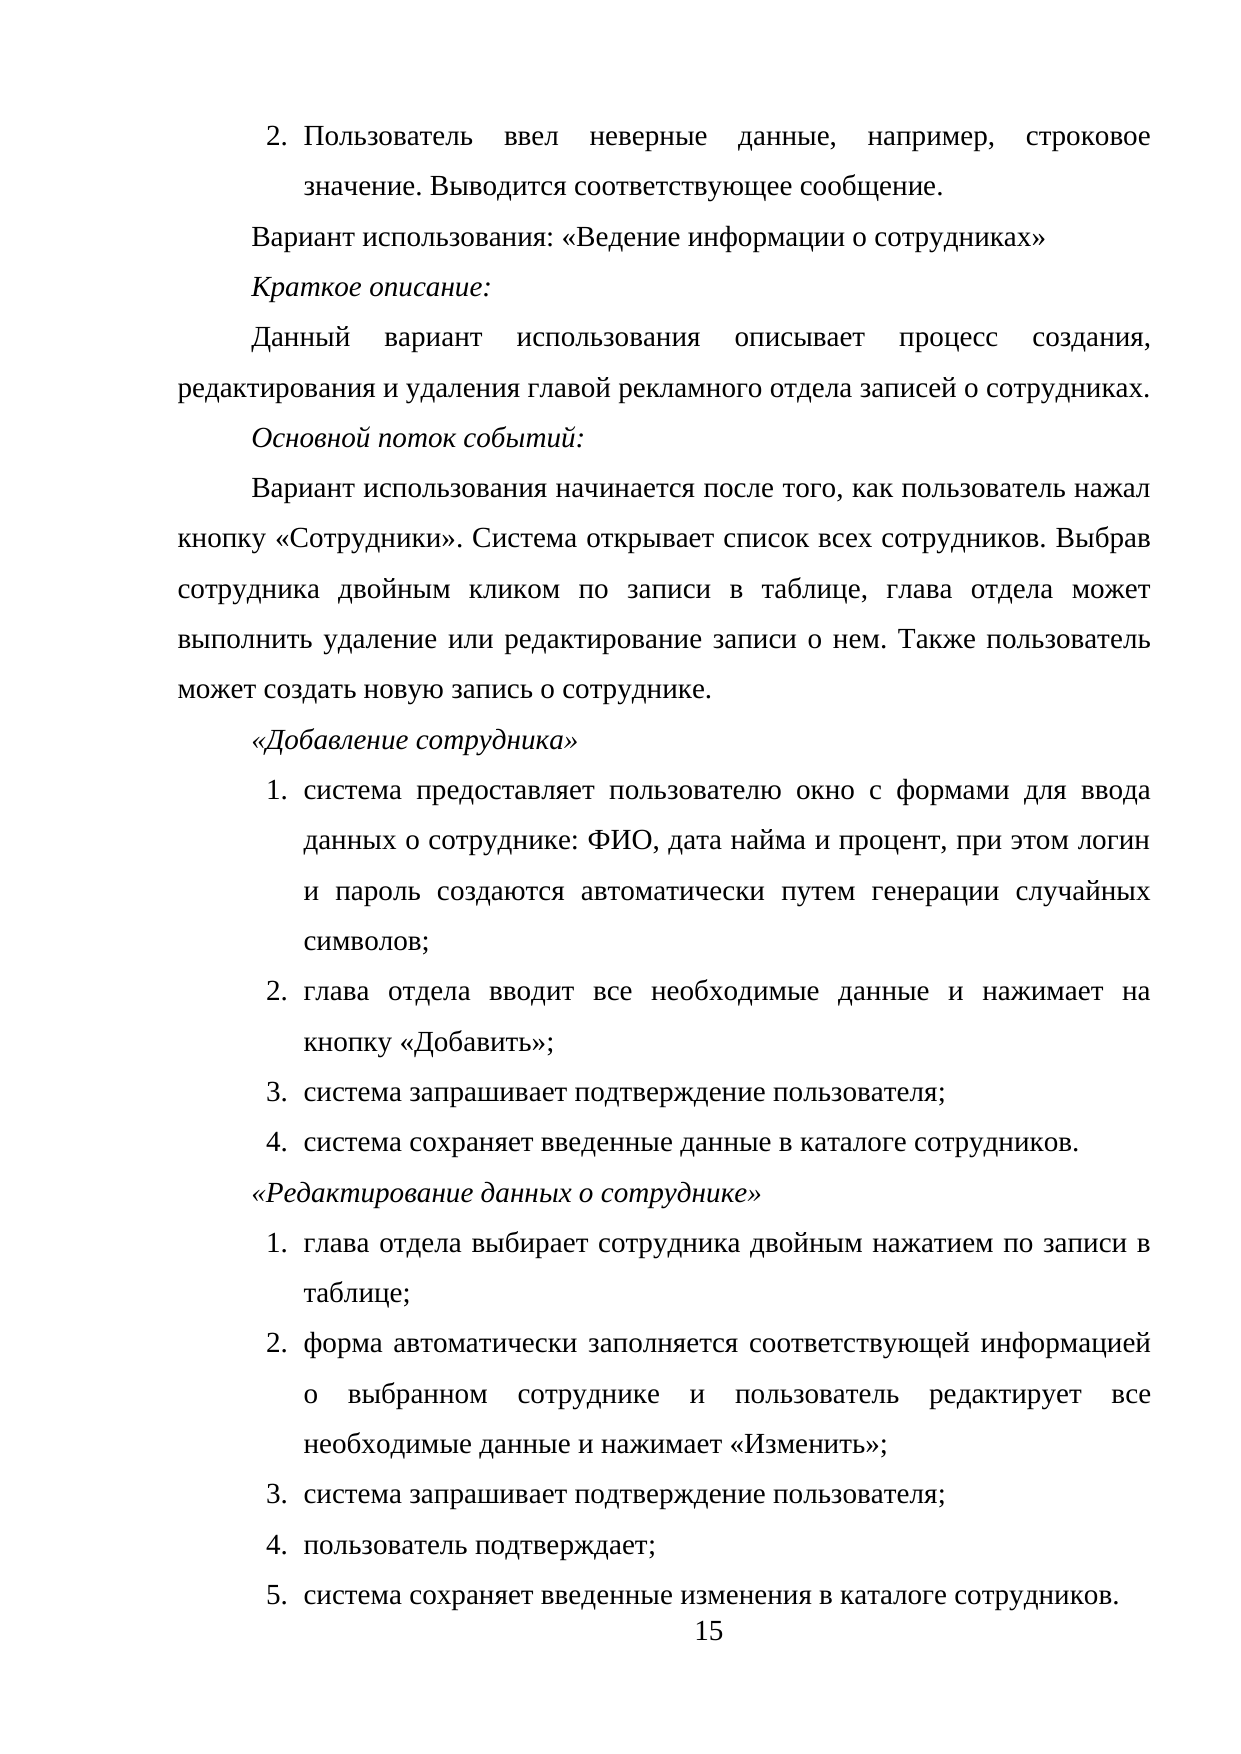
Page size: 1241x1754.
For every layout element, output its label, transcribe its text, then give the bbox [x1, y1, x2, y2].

list глава отдела выбирает сотрудника двойным нажатием по записи в таблице; [266, 1225, 1152, 1309]
text «Редактирование данных о сотруднике» [177, 1175, 1152, 1208]
list Пользователь ввел неверные данные, например, строковое значение. Выводится соответствующее сообщение. [266, 118, 1152, 202]
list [266, 1477, 1152, 1510]
text Вариант использования начинается после того, как пользователь нажал кнопку «Сотрудники». Система открывает список всех сотрудников. Выбрав сотрудника двойным кликом по записи в таблице, глава отдела может выполнить удаление или редактирование записи о нем. Также пользователь может создать новую запись о сотруднике. [177, 470, 1152, 705]
list система запрашивает подтверждение пользователя; [266, 1074, 1152, 1108]
list глава отдела вводит все необходимые данные и нажимает на кнопку «Добавить»; [266, 973, 1152, 1057]
list пользователь подтверждает; [266, 1527, 1152, 1560]
text Вариант использования: «Ведение информации о сотрудниках» [177, 219, 1152, 252]
list система сохраняет введенные изменения в каталоге сотрудников. [266, 1577, 1152, 1611]
text Данный вариант использования описывает процесс создания, редактирования и удаления главой рекламного отдела записей о сотрудниках. [177, 319, 1152, 403]
text «Добавление сотрудника» [177, 722, 1152, 755]
list система предоставляет пользователю окно с формами для ввода данных о сотруднике: ФИО, дата найма и процент, при этом логин и пароль создаются автоматически путем генерации случайных символов; [266, 772, 1152, 957]
list форма автоматически заполняется соответствующей информацией о выбранном сотруднике и пользователь редактирует все необходимые данные и нажимает «Изменить»; [266, 1326, 1152, 1460]
text Краткое описание: [177, 269, 1152, 303]
list система сохраняет введенные данные в каталоге сотрудников. [266, 1124, 1152, 1158]
text Основной поток событий: [177, 420, 1152, 453]
